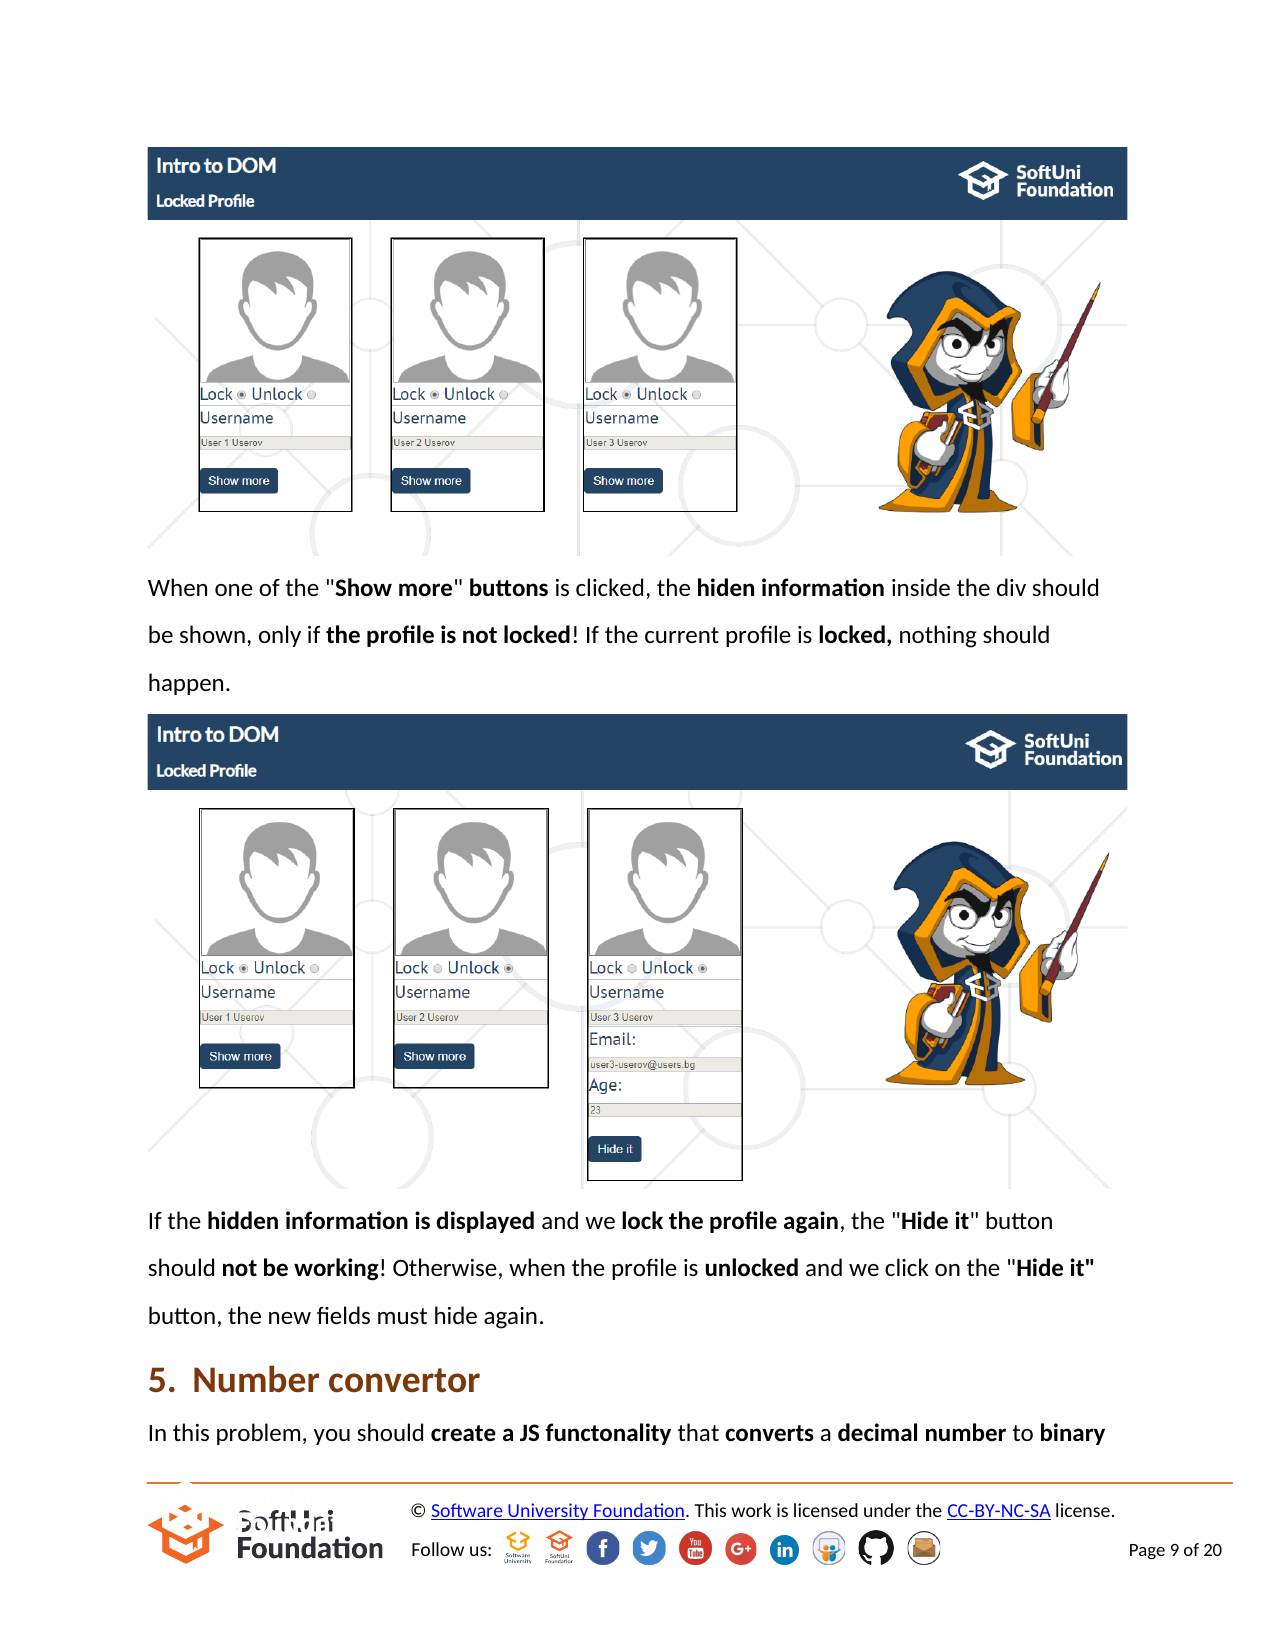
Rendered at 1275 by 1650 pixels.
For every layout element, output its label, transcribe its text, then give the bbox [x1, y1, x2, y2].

picture [147, 714, 1128, 1189]
text In this problem, you should create a JS functonality that converts a decimal number to binary [148, 1417, 1127, 1447]
picture [504, 1531, 532, 1565]
picture [907, 1531, 941, 1565]
text be shown, only if the profile is not locked! If the current profile is locked, nothing should [148, 619, 1127, 650]
text should not be working! Otherwise, when the profile is unlocked and we click on the "Hide it" [148, 1252, 1127, 1283]
text happen. [148, 667, 1127, 697]
picture [725, 1533, 757, 1565]
picture [679, 1531, 712, 1565]
picture [632, 1531, 666, 1565]
picture [545, 1530, 574, 1565]
picture [791, 1556, 799, 1565]
picture [770, 1556, 778, 1565]
text If the hidden information is displayed and we lock the profile again, the "Hide it" button [148, 1205, 1127, 1235]
text When one of the "Show more" buttons is clicked, the hiden information inside the div should [148, 572, 1127, 602]
text button, the new fields must hide again. [148, 1300, 1127, 1330]
picture [147, 147, 1128, 556]
picture [770, 1535, 778, 1544]
picture [147, 1480, 383, 1564]
picture [783, 1547, 792, 1556]
subtitle Number convertor [148, 1356, 1127, 1401]
picture [812, 1531, 846, 1565]
picture [586, 1531, 620, 1565]
picture [791, 1535, 799, 1544]
picture [858, 1530, 894, 1565]
